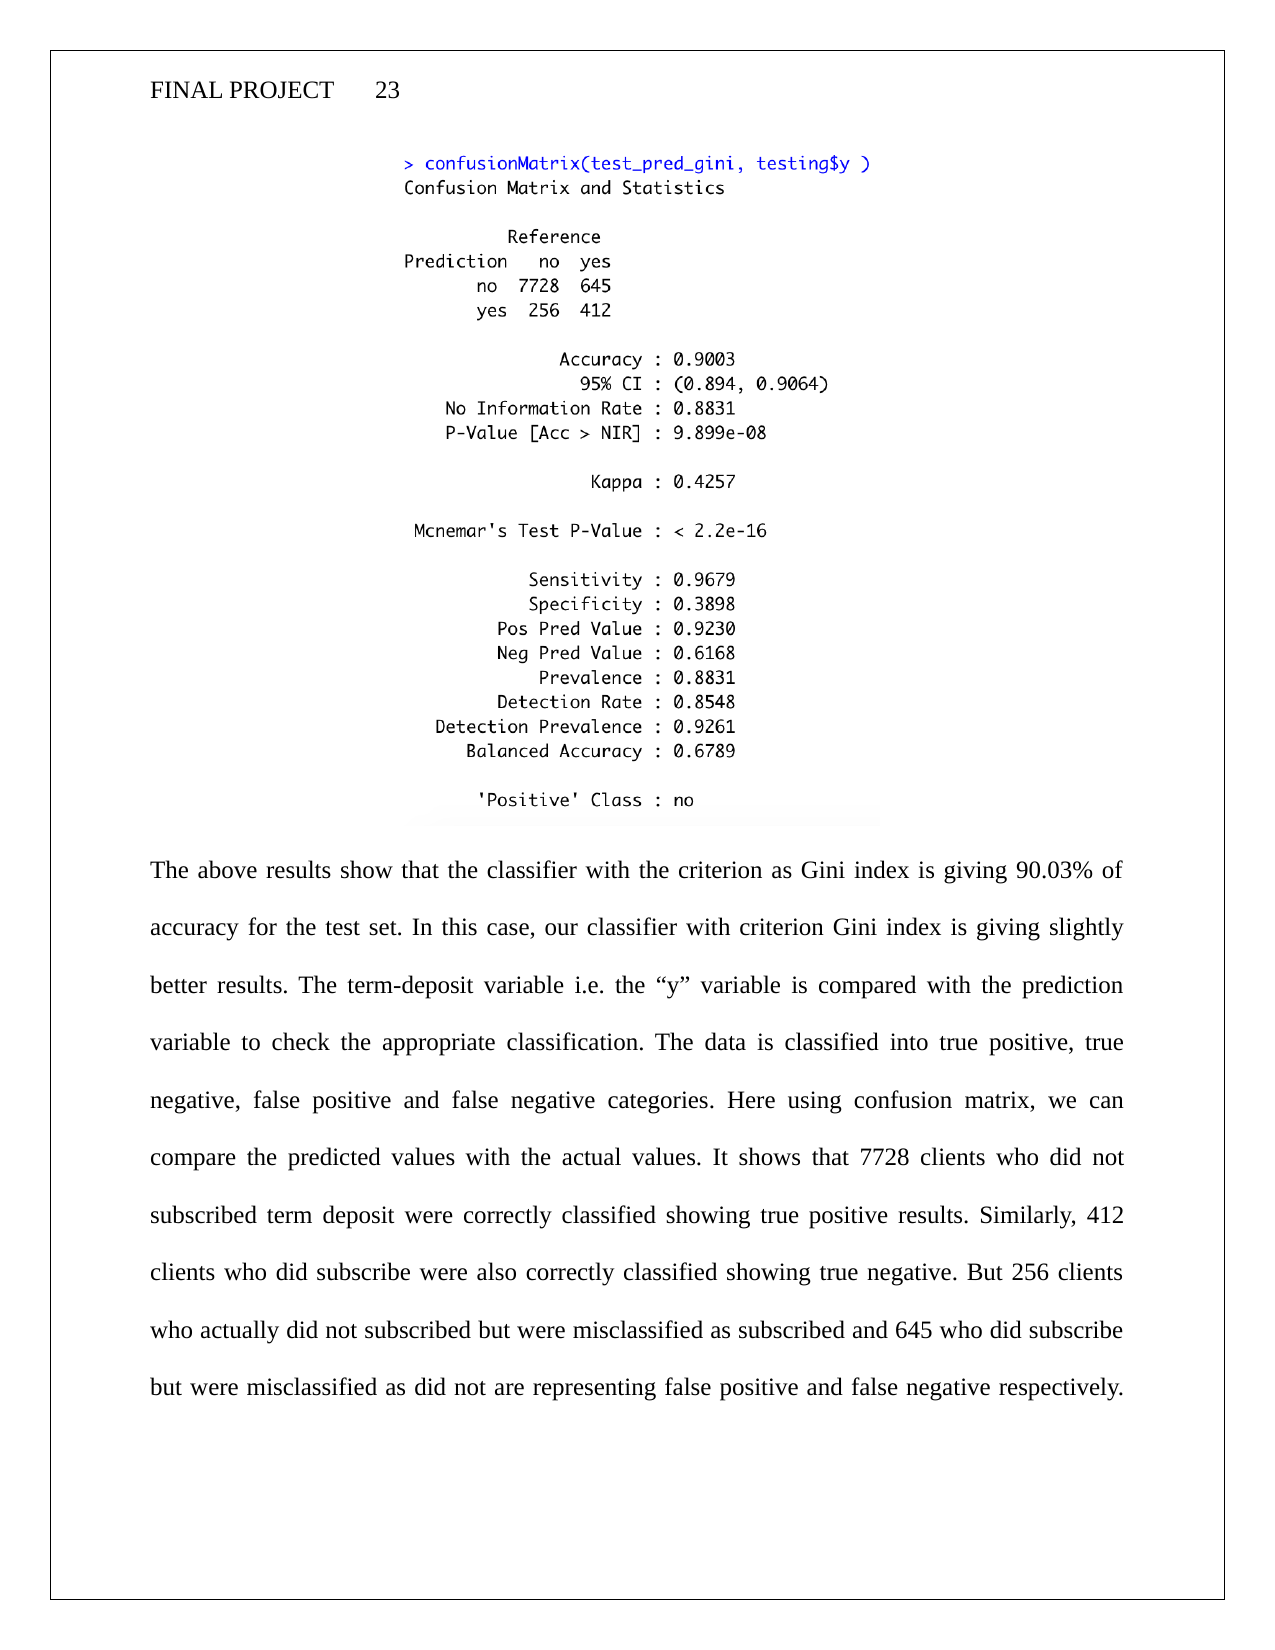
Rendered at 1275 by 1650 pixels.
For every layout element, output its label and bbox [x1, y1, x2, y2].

picture [395, 150, 880, 826]
text [150, 855, 1125, 1401]
